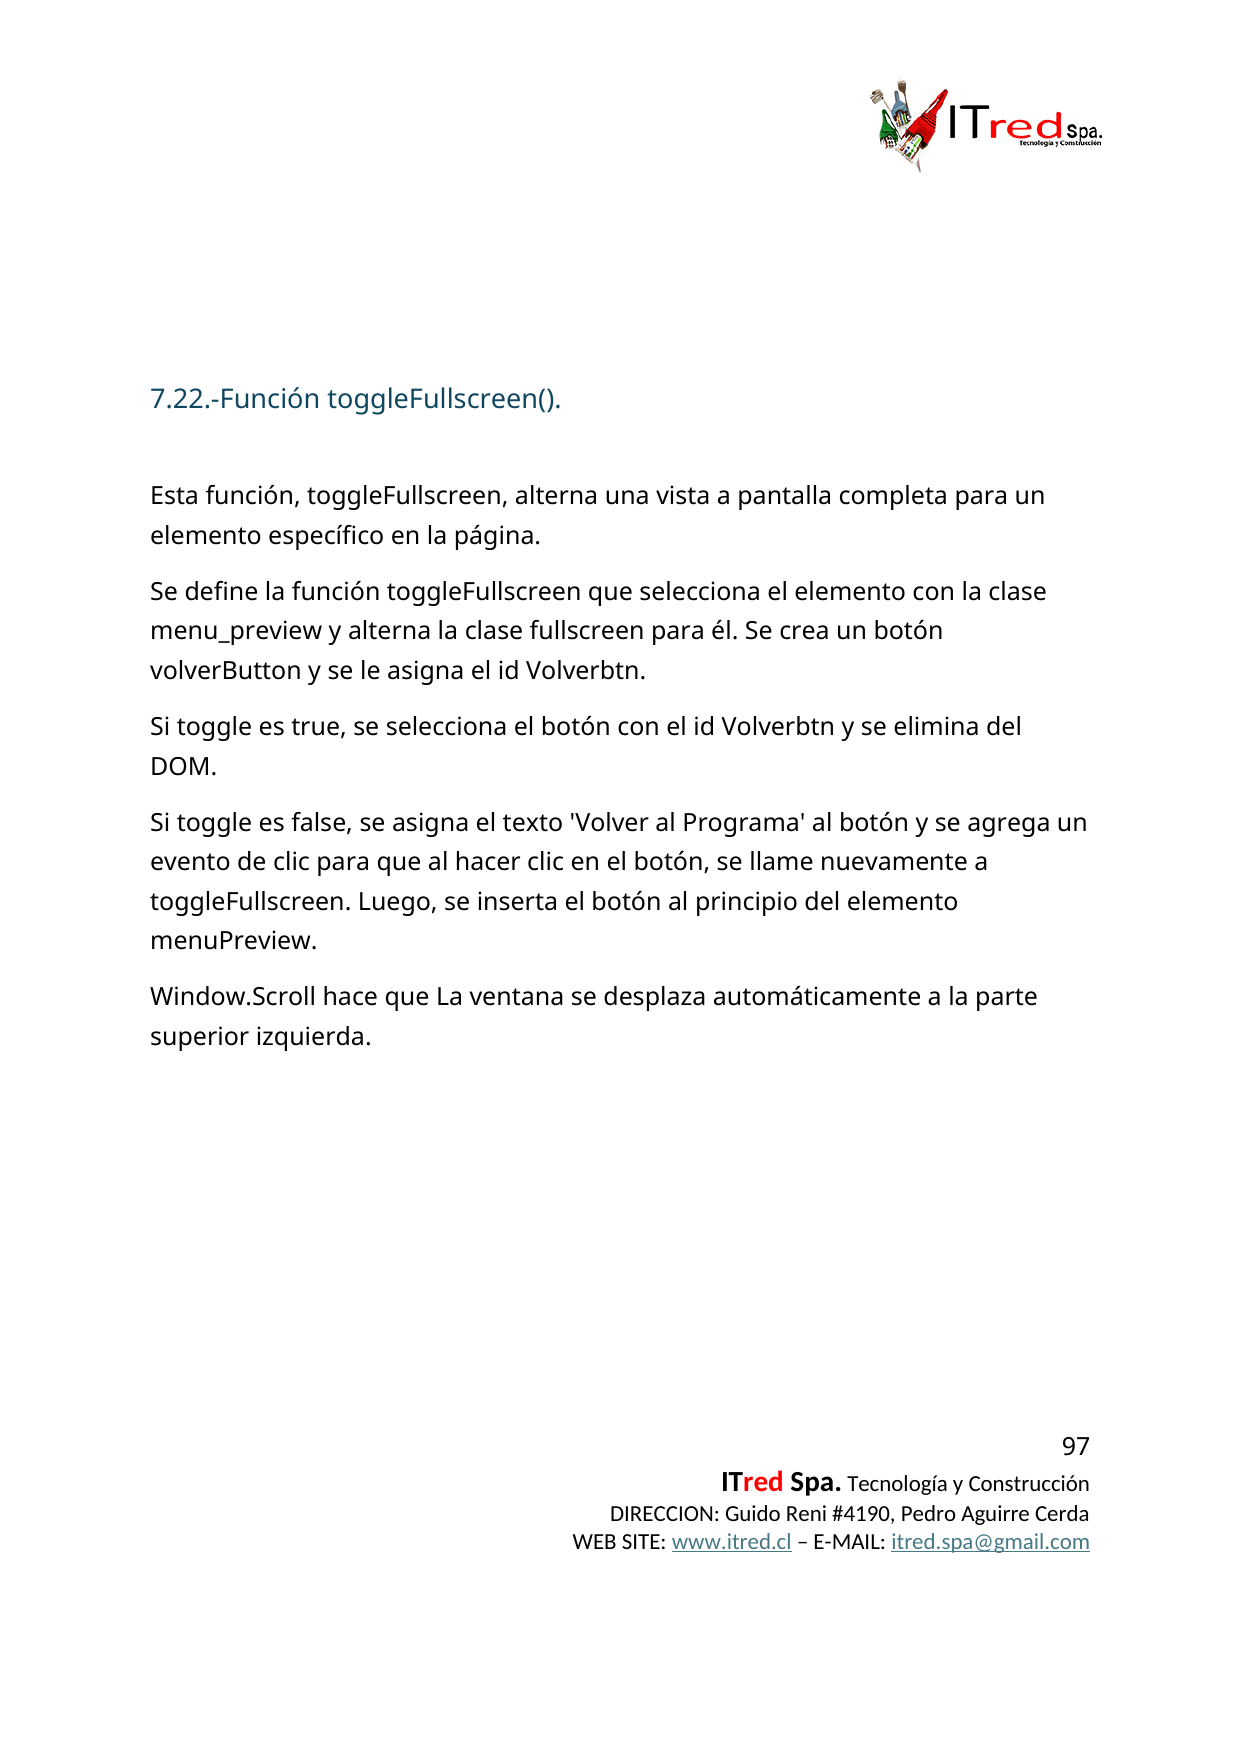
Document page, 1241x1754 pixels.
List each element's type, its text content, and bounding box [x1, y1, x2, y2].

text Si toggle es false, se asigna el texto 'Volver al Programa' al botón y se agrega un evento de clic para que al hacer clic en el botón, se llame nuevamente a toggleFullscreen. Luego, se inserta el botón al principio del elemento menuPreview. [150, 804, 1090, 957]
picture [868, 77, 1102, 174]
text Esta función, toggleFullscreen, alterna una vista a pantalla completa para un elemento específico en la página. [150, 478, 1090, 551]
text Window.Scroll hace que La ventana se desplaza automáticamente a la parte superior izquierda. [150, 979, 1090, 1052]
text Si toggle es true, se selecciona el botón con el id Volverbtn y se elimina del DOM. [150, 709, 1090, 782]
text Se define la función toggleFullscreen que selecciona el elemento con la clase menu_preview y alterna la clase fullscreen para él. Se crea un botón volverButton y se le asigna el id Volverbtn. [150, 573, 1090, 687]
subtitle 7.22.-Función toggleFullscreen(). [150, 379, 1090, 416]
